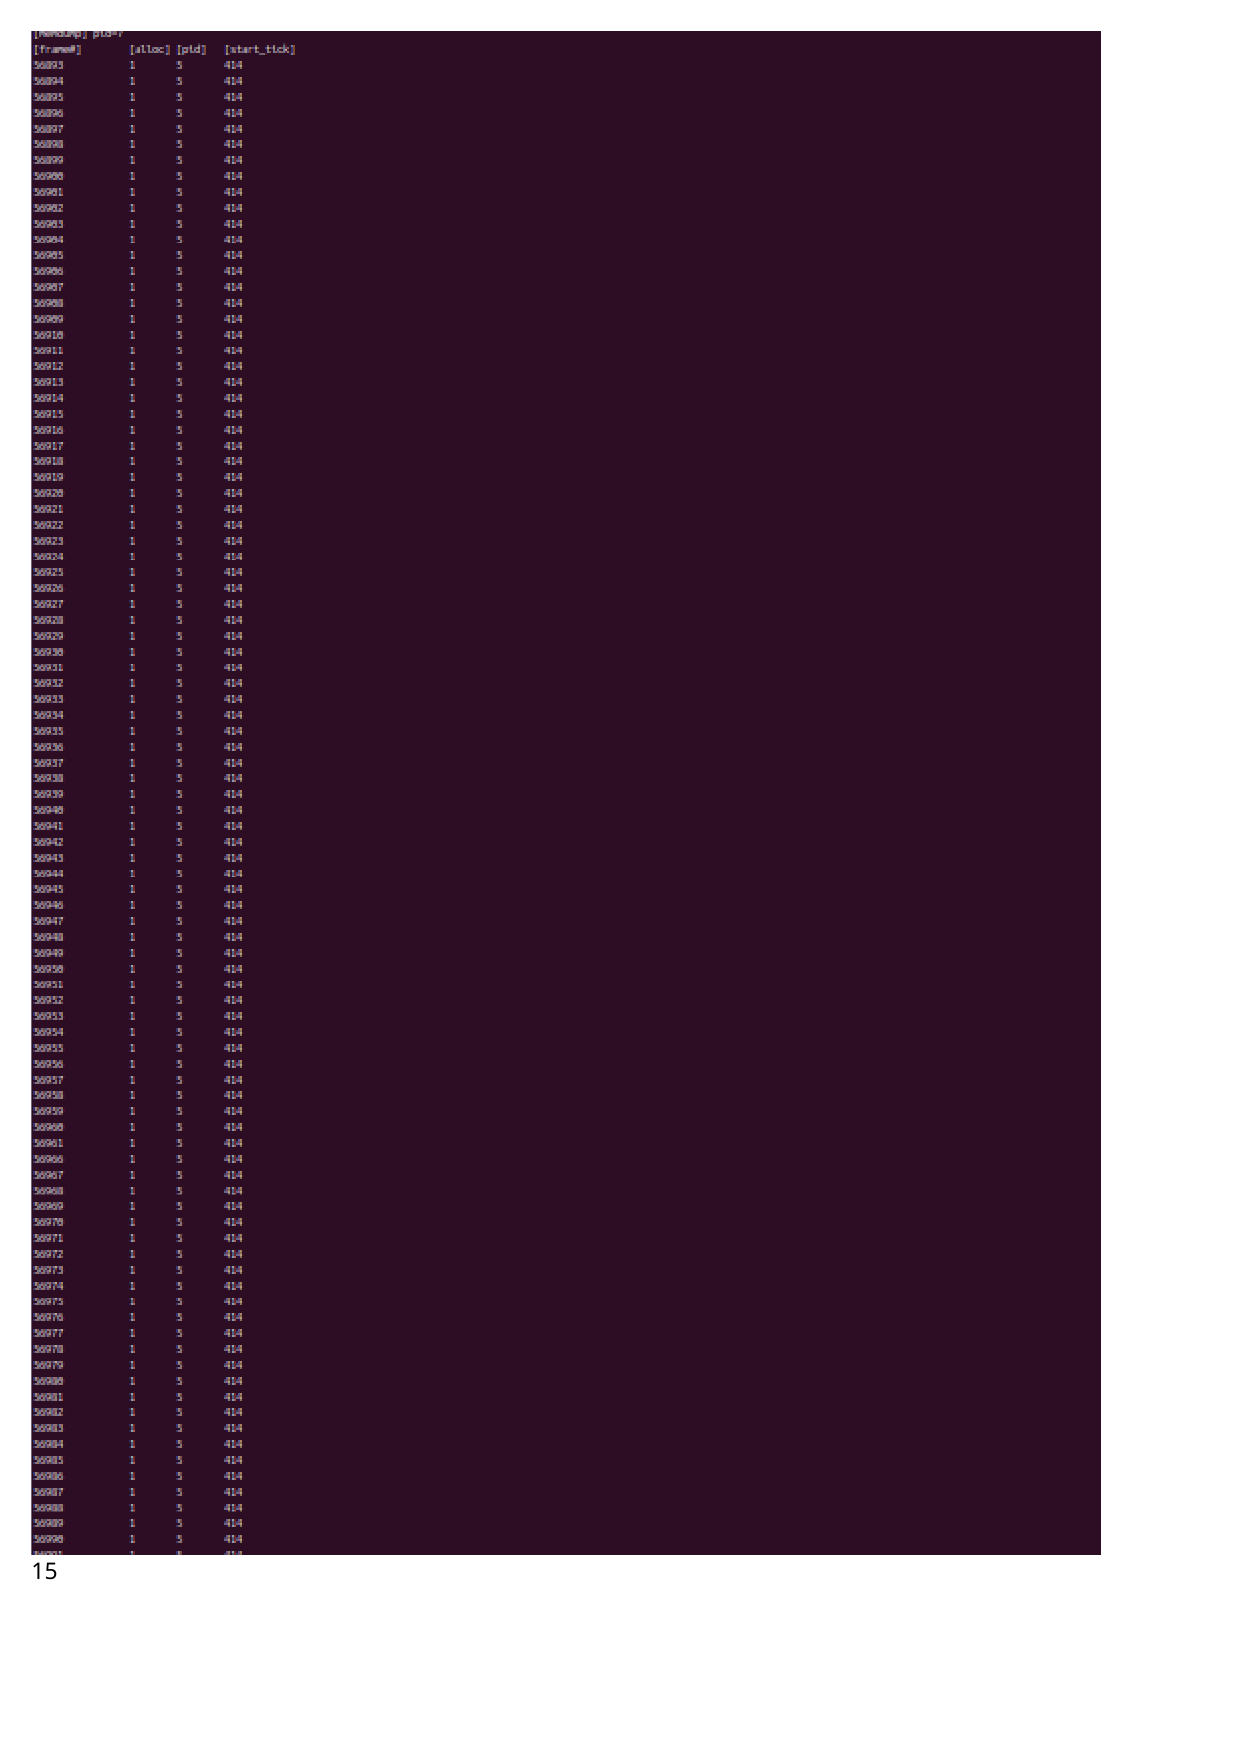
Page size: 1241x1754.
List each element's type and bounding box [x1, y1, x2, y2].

picture [31, 31, 1101, 1555]
